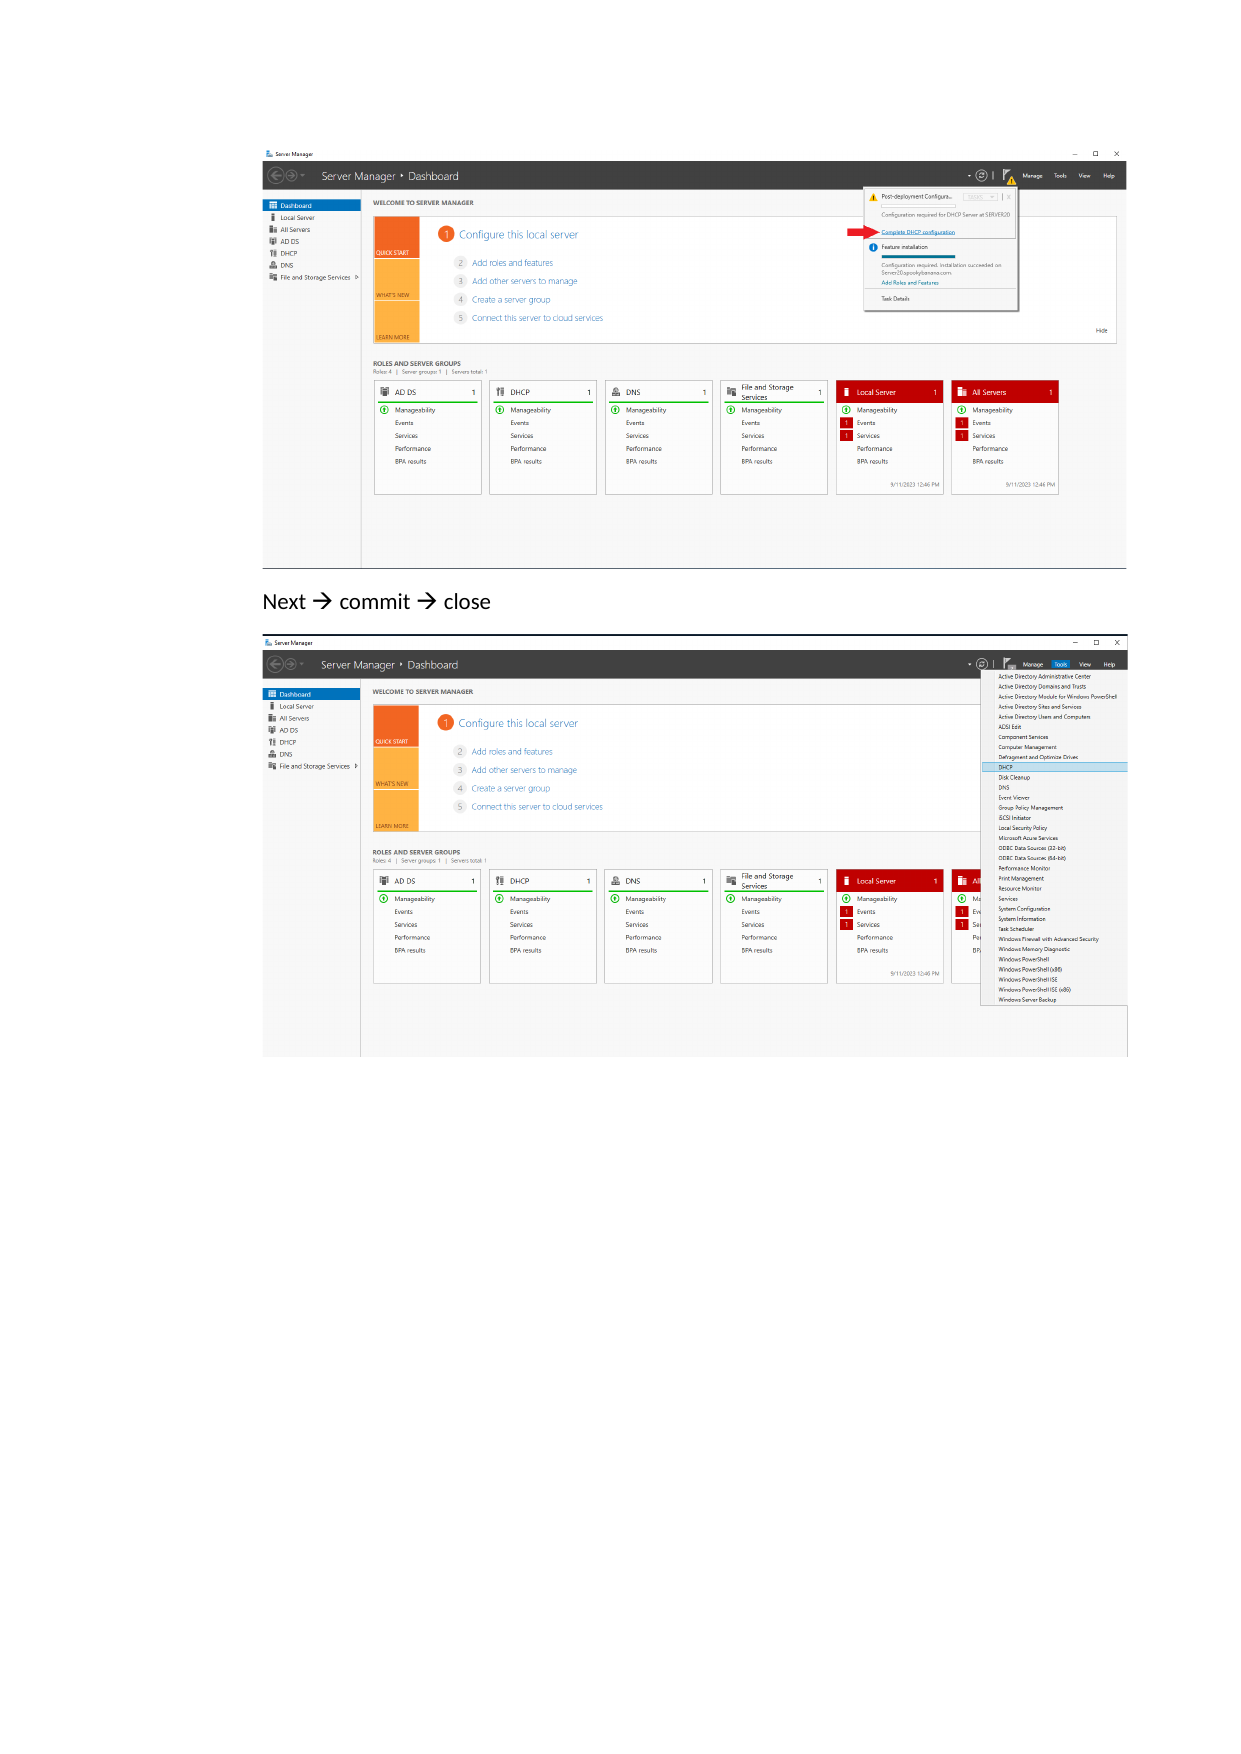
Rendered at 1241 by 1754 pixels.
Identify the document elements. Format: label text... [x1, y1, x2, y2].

picture [262, 634, 1128, 1057]
text Next commit close [262, 587, 1053, 615]
picture [262, 150, 1127, 569]
